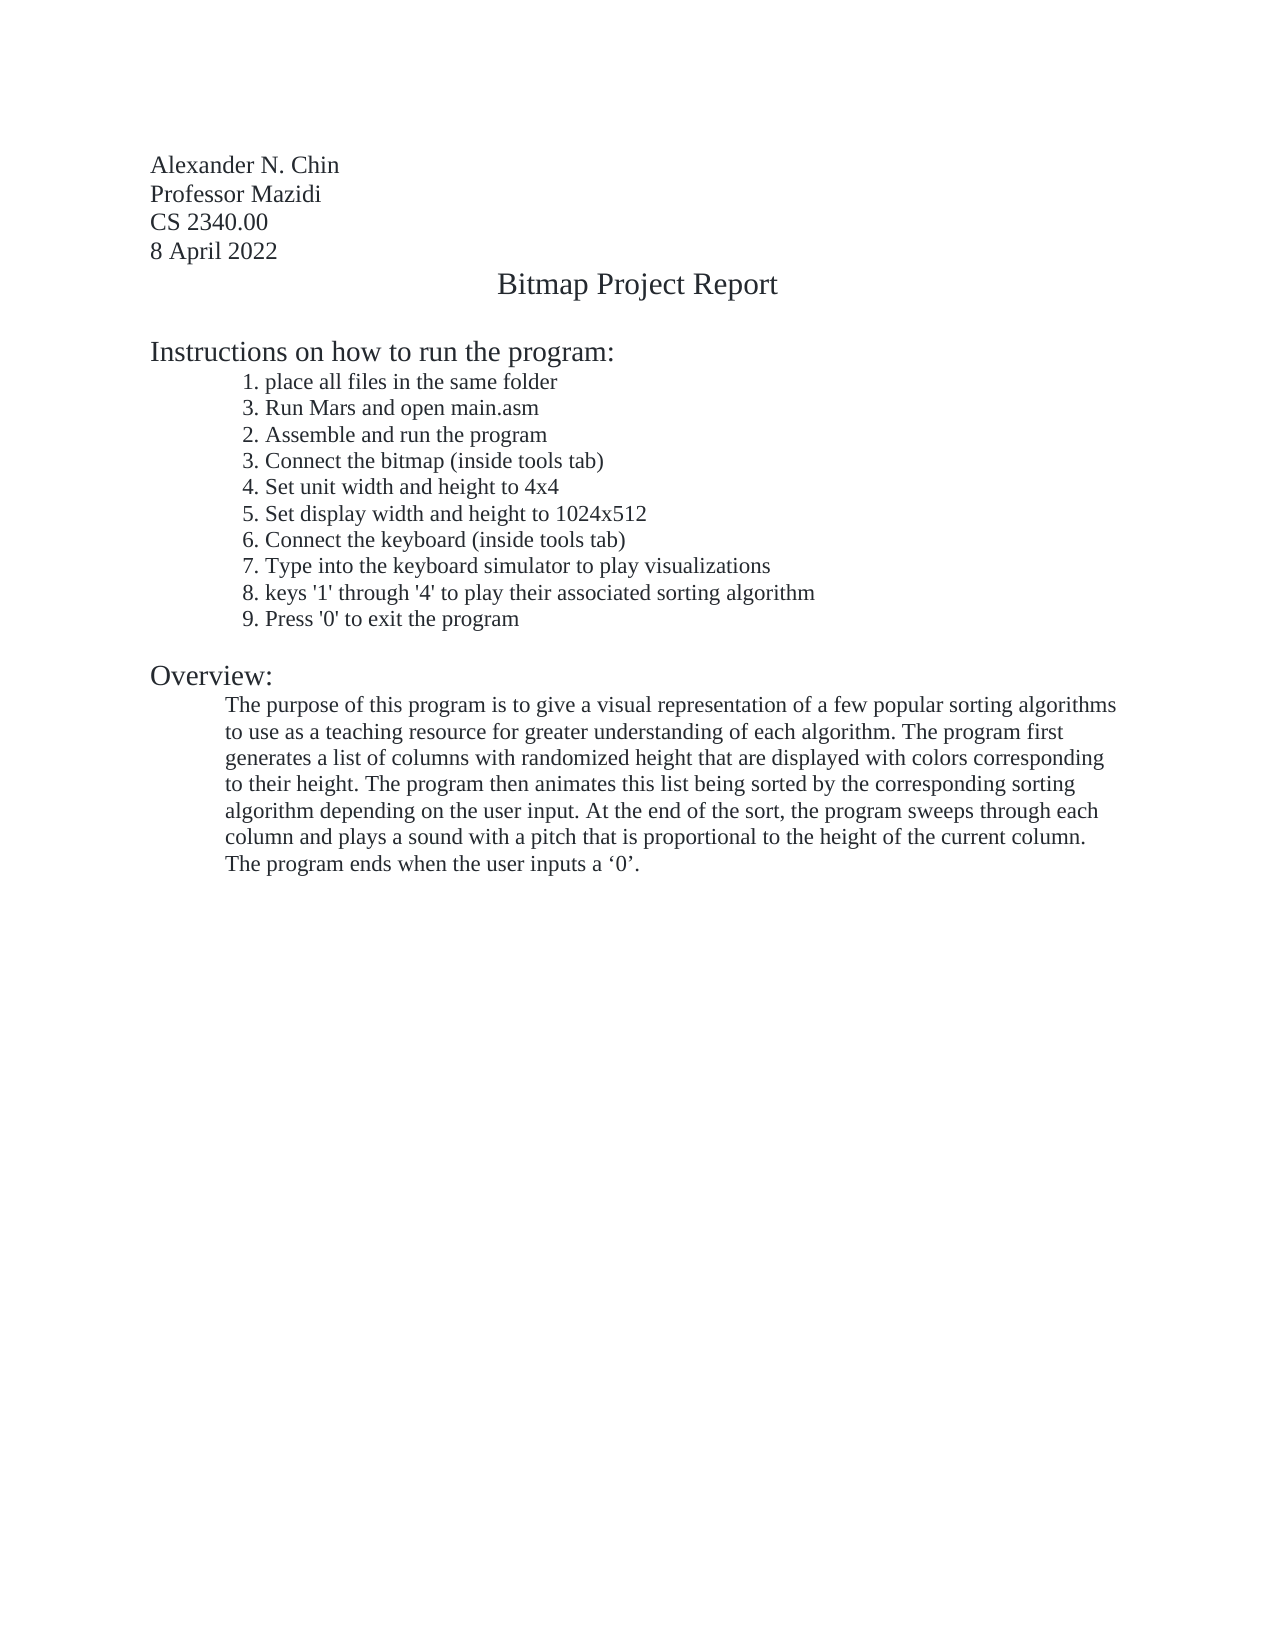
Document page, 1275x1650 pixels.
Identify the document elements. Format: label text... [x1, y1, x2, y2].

text Alexander N. Chin [150, 150, 1125, 179]
text Bitmap Project Report [150, 265, 1125, 301]
text 6. Connect the keyboard (inside tools tab) [225, 526, 1125, 552]
text 3. Run Mars and open main.asm [225, 394, 1125, 421]
text 7. Type into the keyboard simulator to play visualizations [225, 552, 1125, 579]
text 8. keys '1' through '4' to play their associated sorting algorithm [225, 579, 1125, 605]
text 5. Set display width and height to 1024x512 [225, 500, 1125, 526]
text 8 April 2022 [150, 236, 1125, 265]
text 9. Press '0' to exit the program [225, 605, 1125, 632]
text Instructions on how to run the program: [150, 334, 1125, 368]
text CS 2340.00 [150, 207, 1125, 236]
text 4. Set unit width and height to 4x4 [225, 473, 1125, 500]
text 3. Connect the bitmap (inside tools tab) [225, 447, 1125, 473]
text 1. place all files in the same folder [225, 368, 1125, 394]
text The purpose of this program is to give a visual representation of a few popular sorting algorithms to use as a teaching resource for greater understanding of each algorithm. The program first generates a list of columns with randomized height that are displayed with colors corresponding to their height. The program then animates this list being sorted by the corresponding sorting algorithm depending on the user input. At the end of the sort, the program sweeps through each column and plays a sound with a pitch that is proportional to the height of the current column. The program ends when the user inputs a ‘0’. [225, 691, 1125, 876]
text Professor Mazidi [150, 179, 1125, 207]
text Overview: [150, 658, 1125, 691]
text 2. Assemble and run the program [225, 421, 1125, 447]
